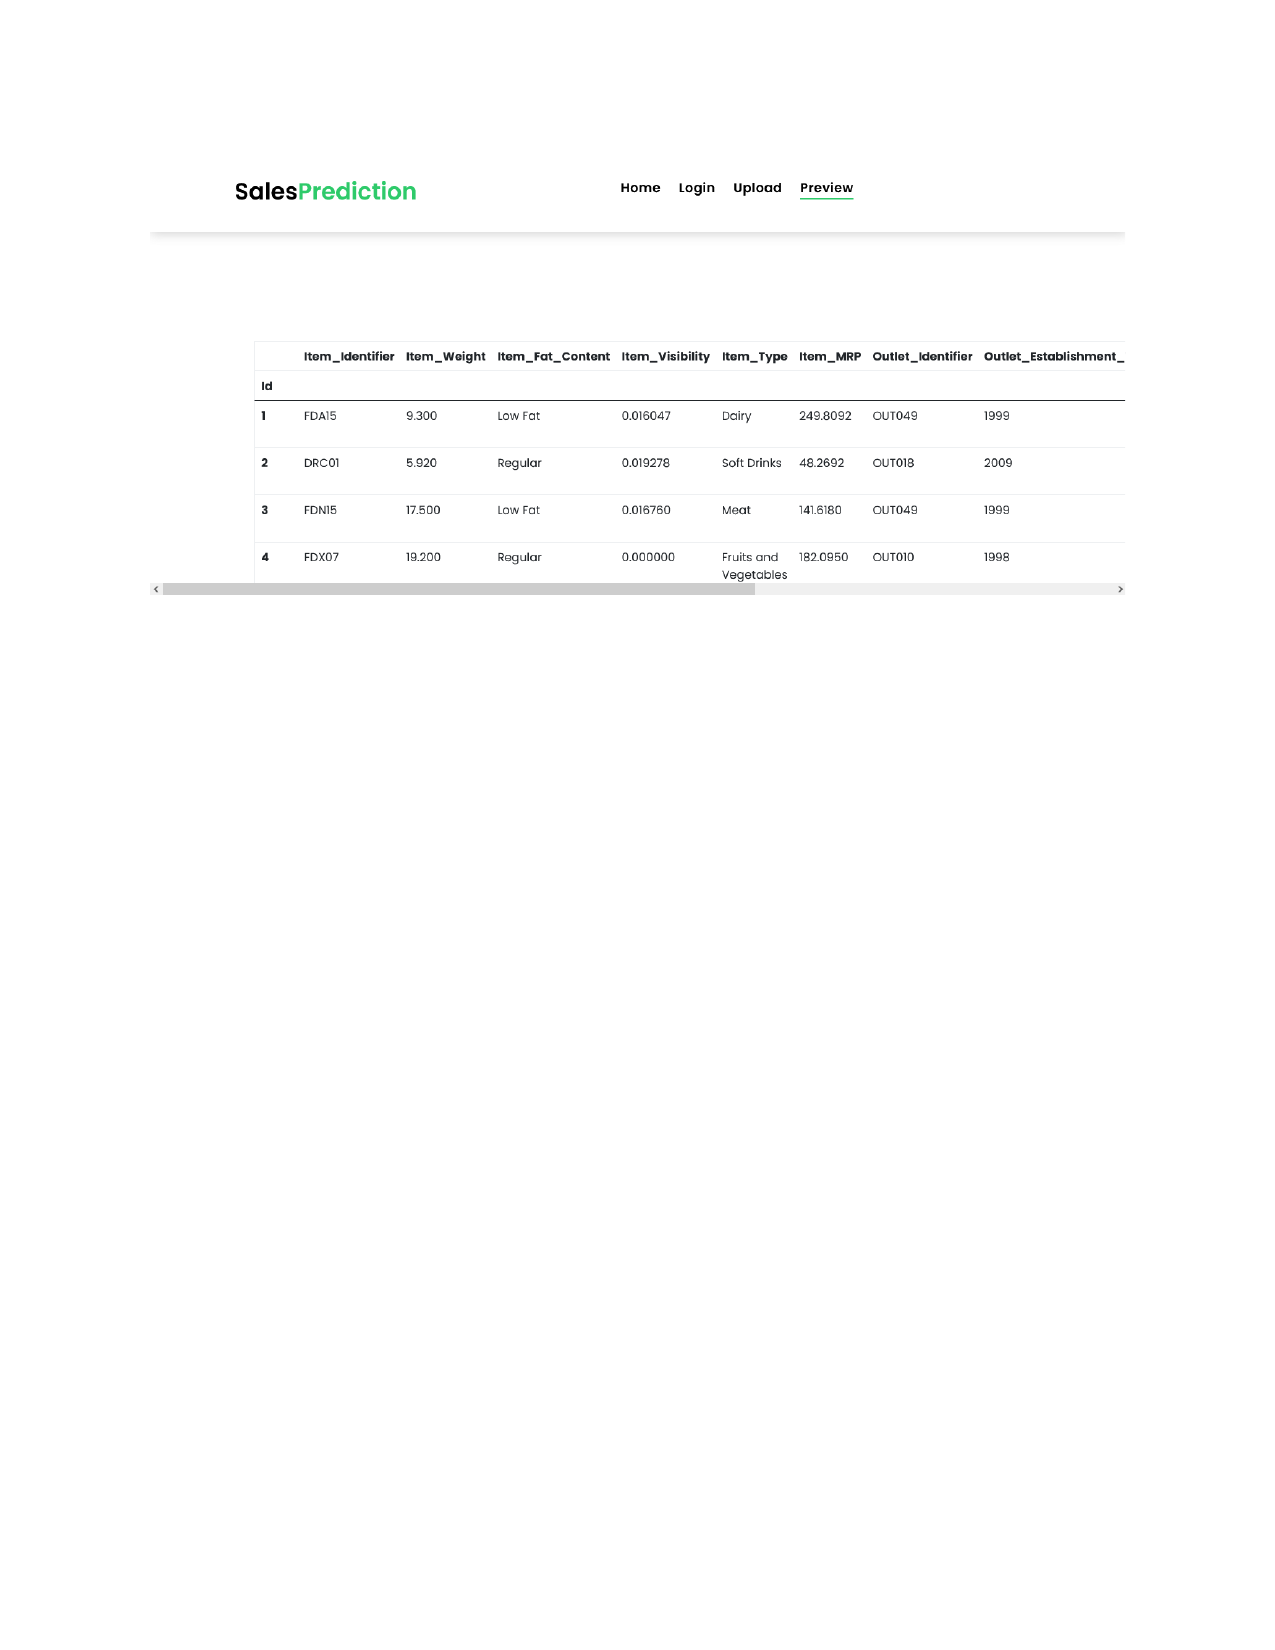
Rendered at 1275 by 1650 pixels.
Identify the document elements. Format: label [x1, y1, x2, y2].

picture [150, 150, 1125, 595]
